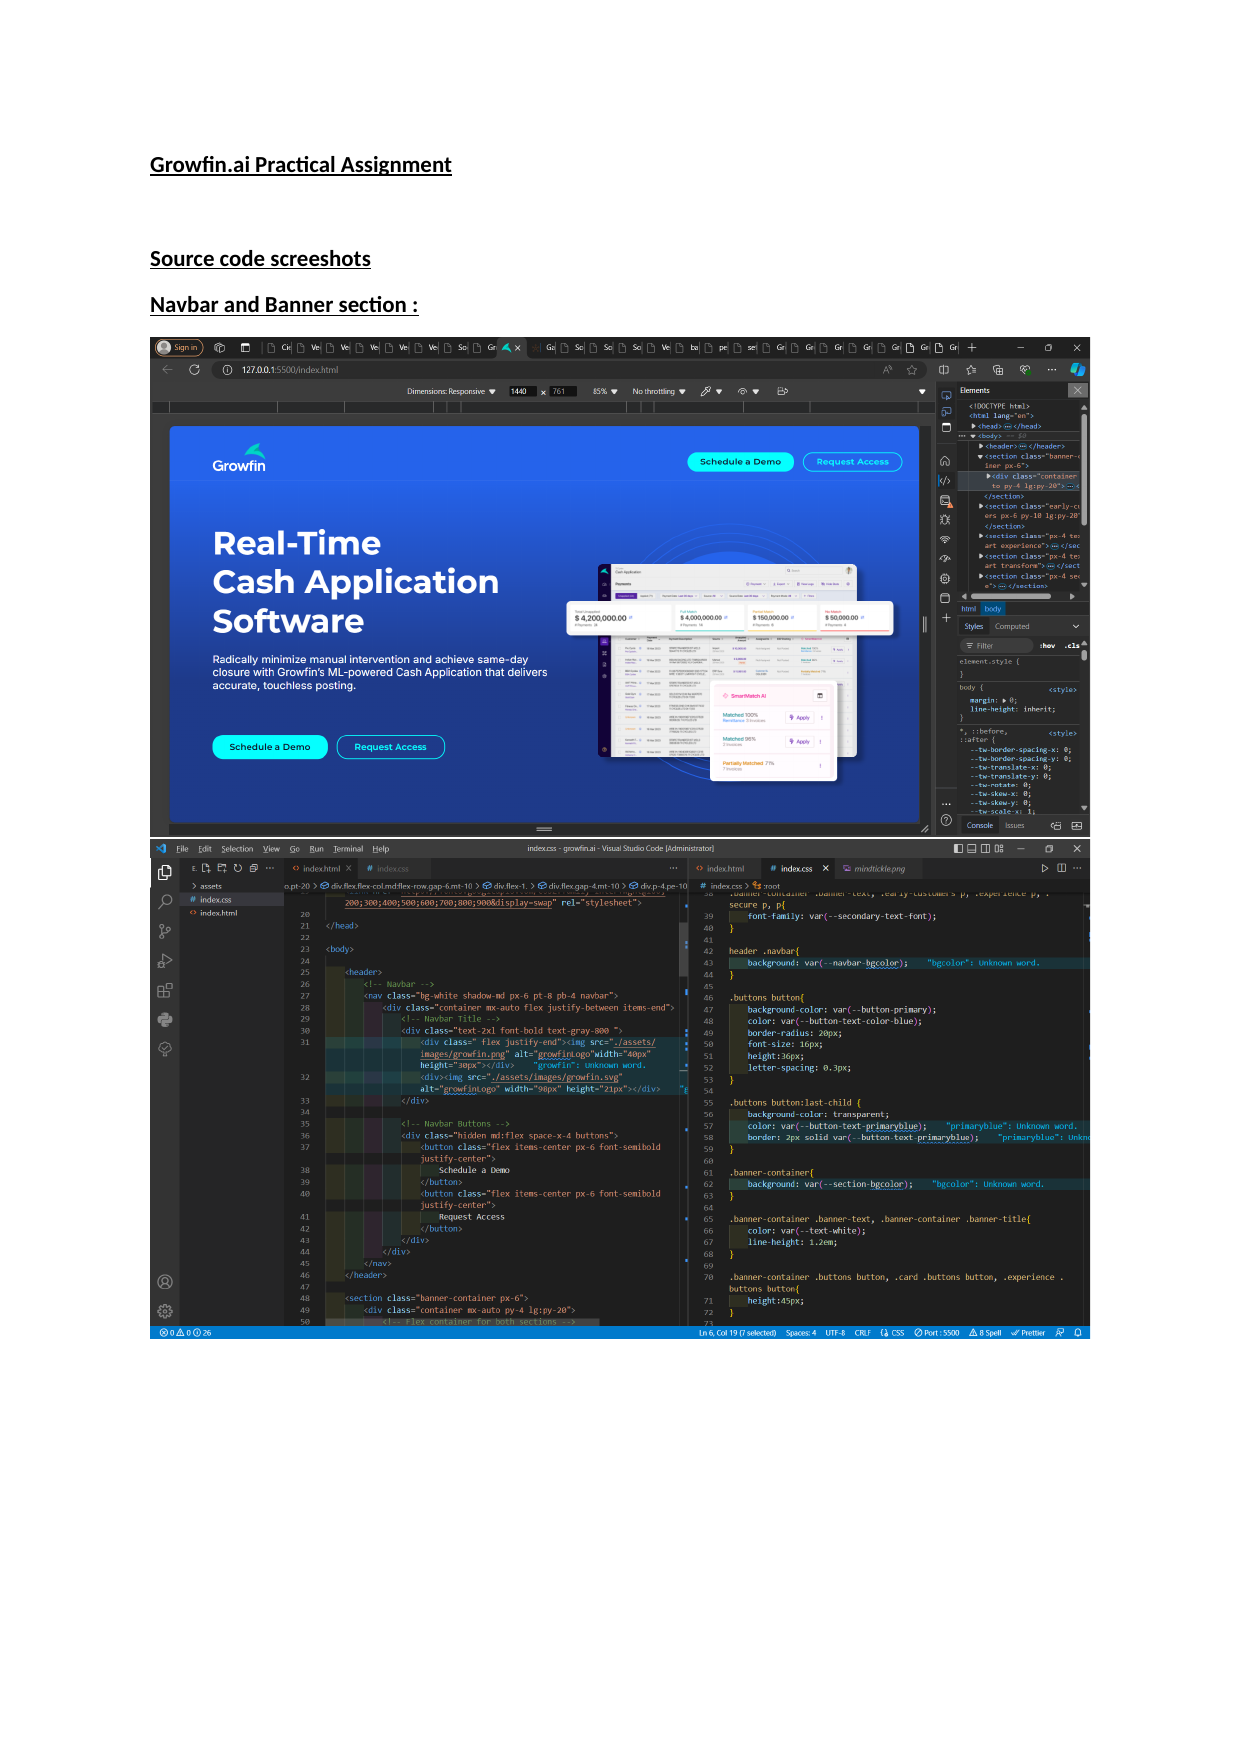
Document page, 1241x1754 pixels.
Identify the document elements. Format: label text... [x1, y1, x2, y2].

text Source code screeshots [150, 244, 1090, 272]
picture [150, 337, 1091, 837]
text Growfin.ai Practical Assignment [150, 150, 1090, 178]
picture [150, 839, 1091, 1339]
text Navbar and Banner section : [150, 291, 1090, 319]
